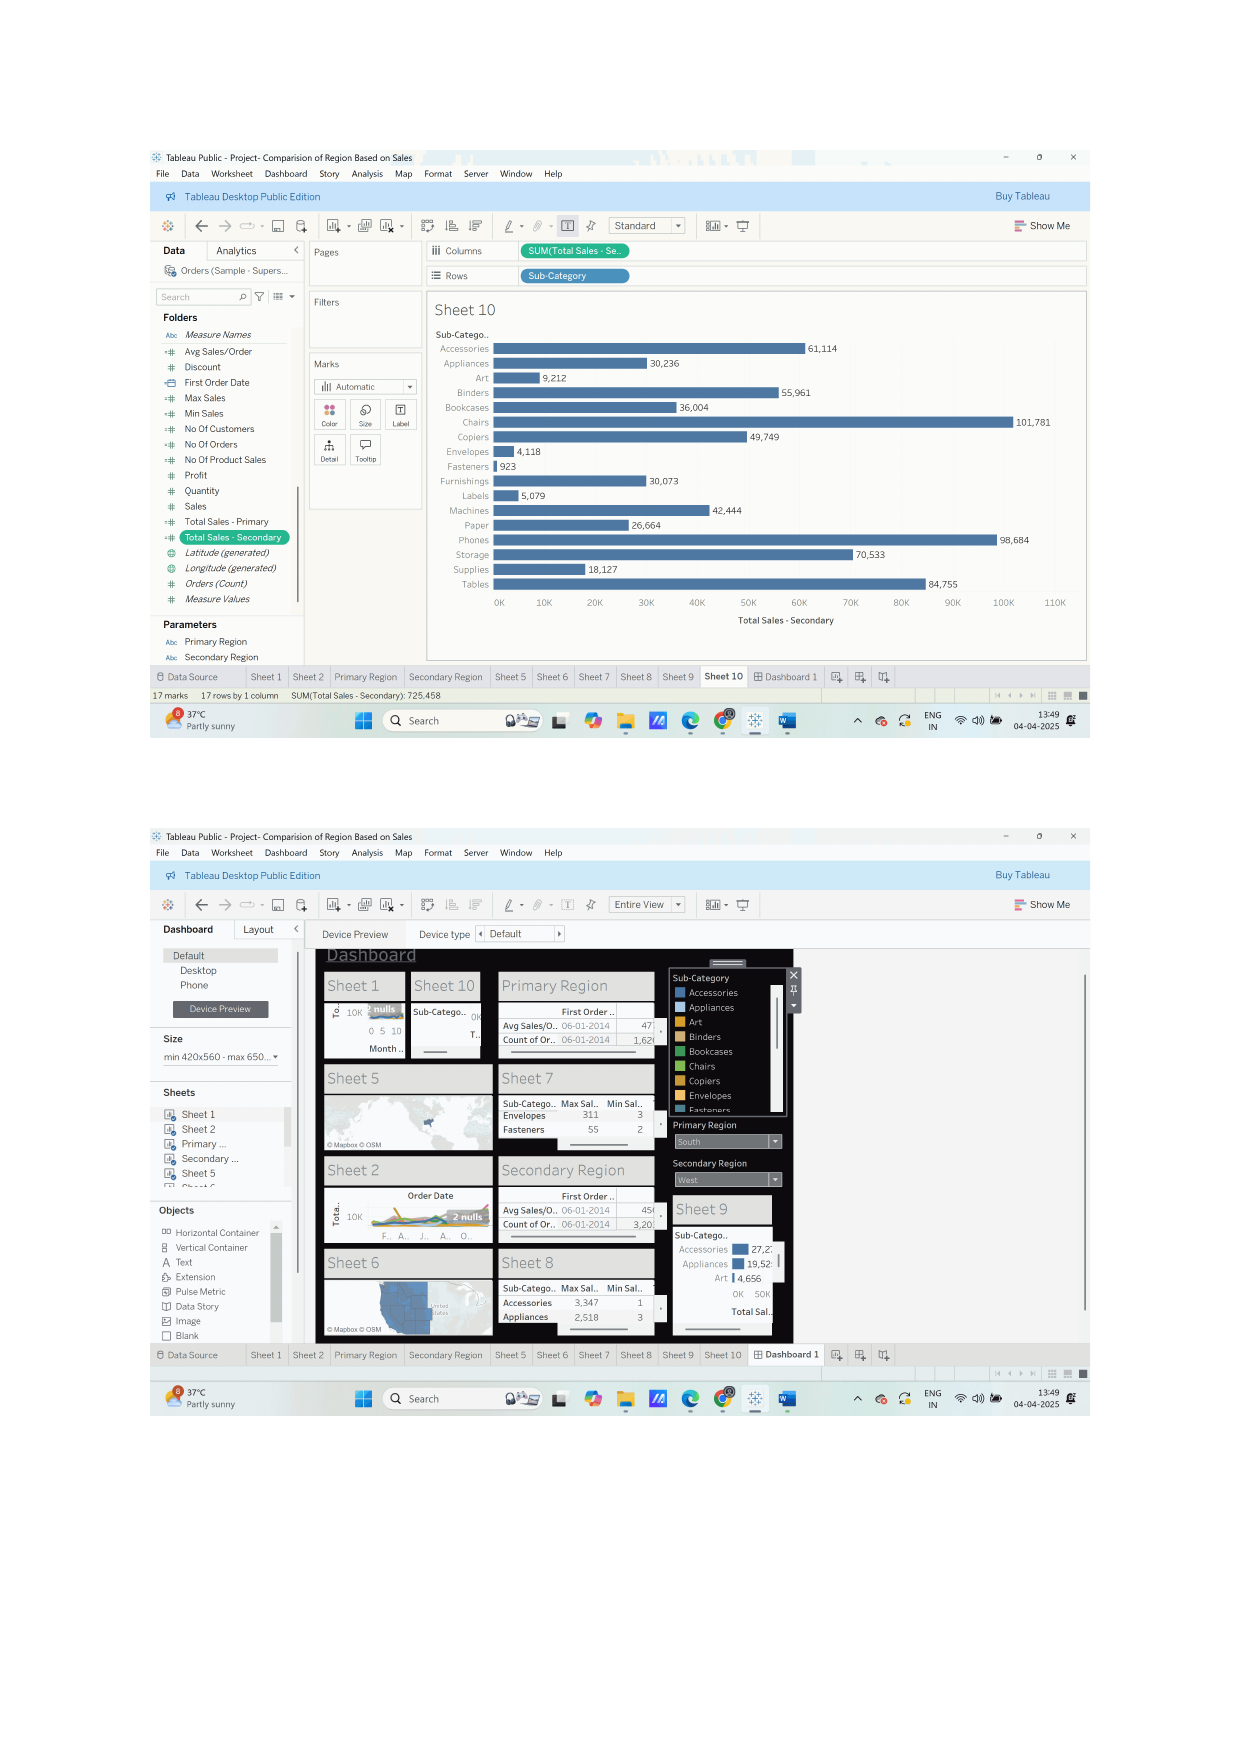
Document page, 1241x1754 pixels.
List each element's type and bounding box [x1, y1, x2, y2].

picture [150, 828, 1091, 1416]
picture [150, 150, 1091, 738]
